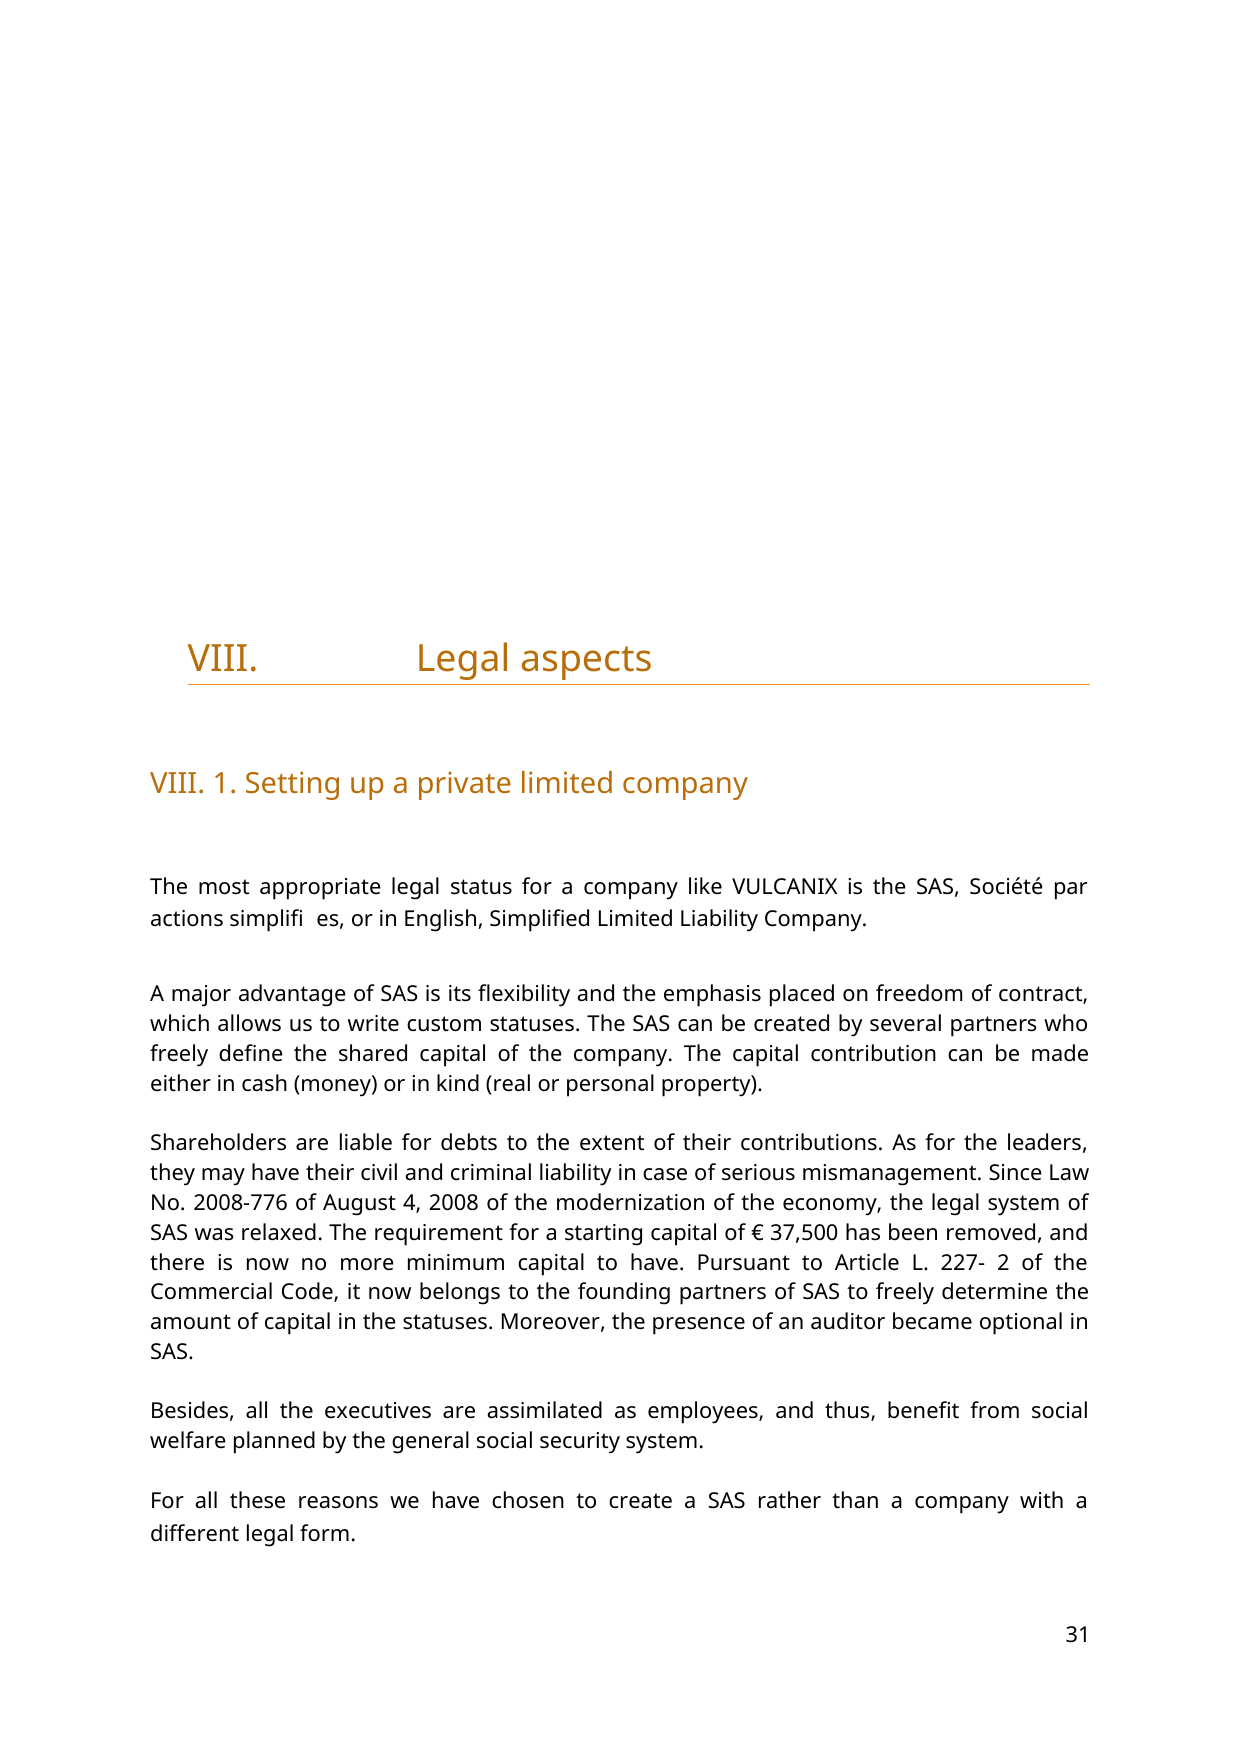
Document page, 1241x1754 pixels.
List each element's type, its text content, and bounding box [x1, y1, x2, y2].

subtitle VIII. 1. Setting up a private limited company [150, 762, 1090, 802]
subtitle Legal aspects [187, 631, 1090, 685]
text Besides, all the executives are assimilated as employees, and thus, benefit from social welfare planned by the general social security system. [150, 1396, 1090, 1455]
text For all these reasons we have chosen to create a SAS rather than a company with a different legal form. [150, 1485, 1090, 1547]
text A major advantage of SAS is its flexibility and the emphasis placed on freedom of contract, which allows us to write custom statuses. The SAS can be created by several partners who freely define the shared capital of the company. The capital contribution can be made either in cash (money) or in kind (real or personal property). [150, 978, 1090, 1098]
text Shareholders are liable for debts to the extent of their contributions. As for the leaders, they may have their civil and criminal liability in case of serious mismanagement. Since Law No. 2008-776 of August 4, 2008 of the modernization of the economy, the legal system of SAS was relaxed. The requirement for a starting capital of € 37,500 has been removed, and there is now no more minimum capital to have. Pursuant to Article L. 227- 2 of the Commercial Code, it now belongs to the founding partners of SAS to freely determine the amount of capital in the statuses. Moreover, the presence of an auditor became optional in SAS. [150, 1127, 1090, 1366]
text The most appropriate legal status for a company like VULCANIX is the SAS, Société par actions simplifiées, or in English, Simplified Limited Liability Company. [150, 871, 1090, 933]
